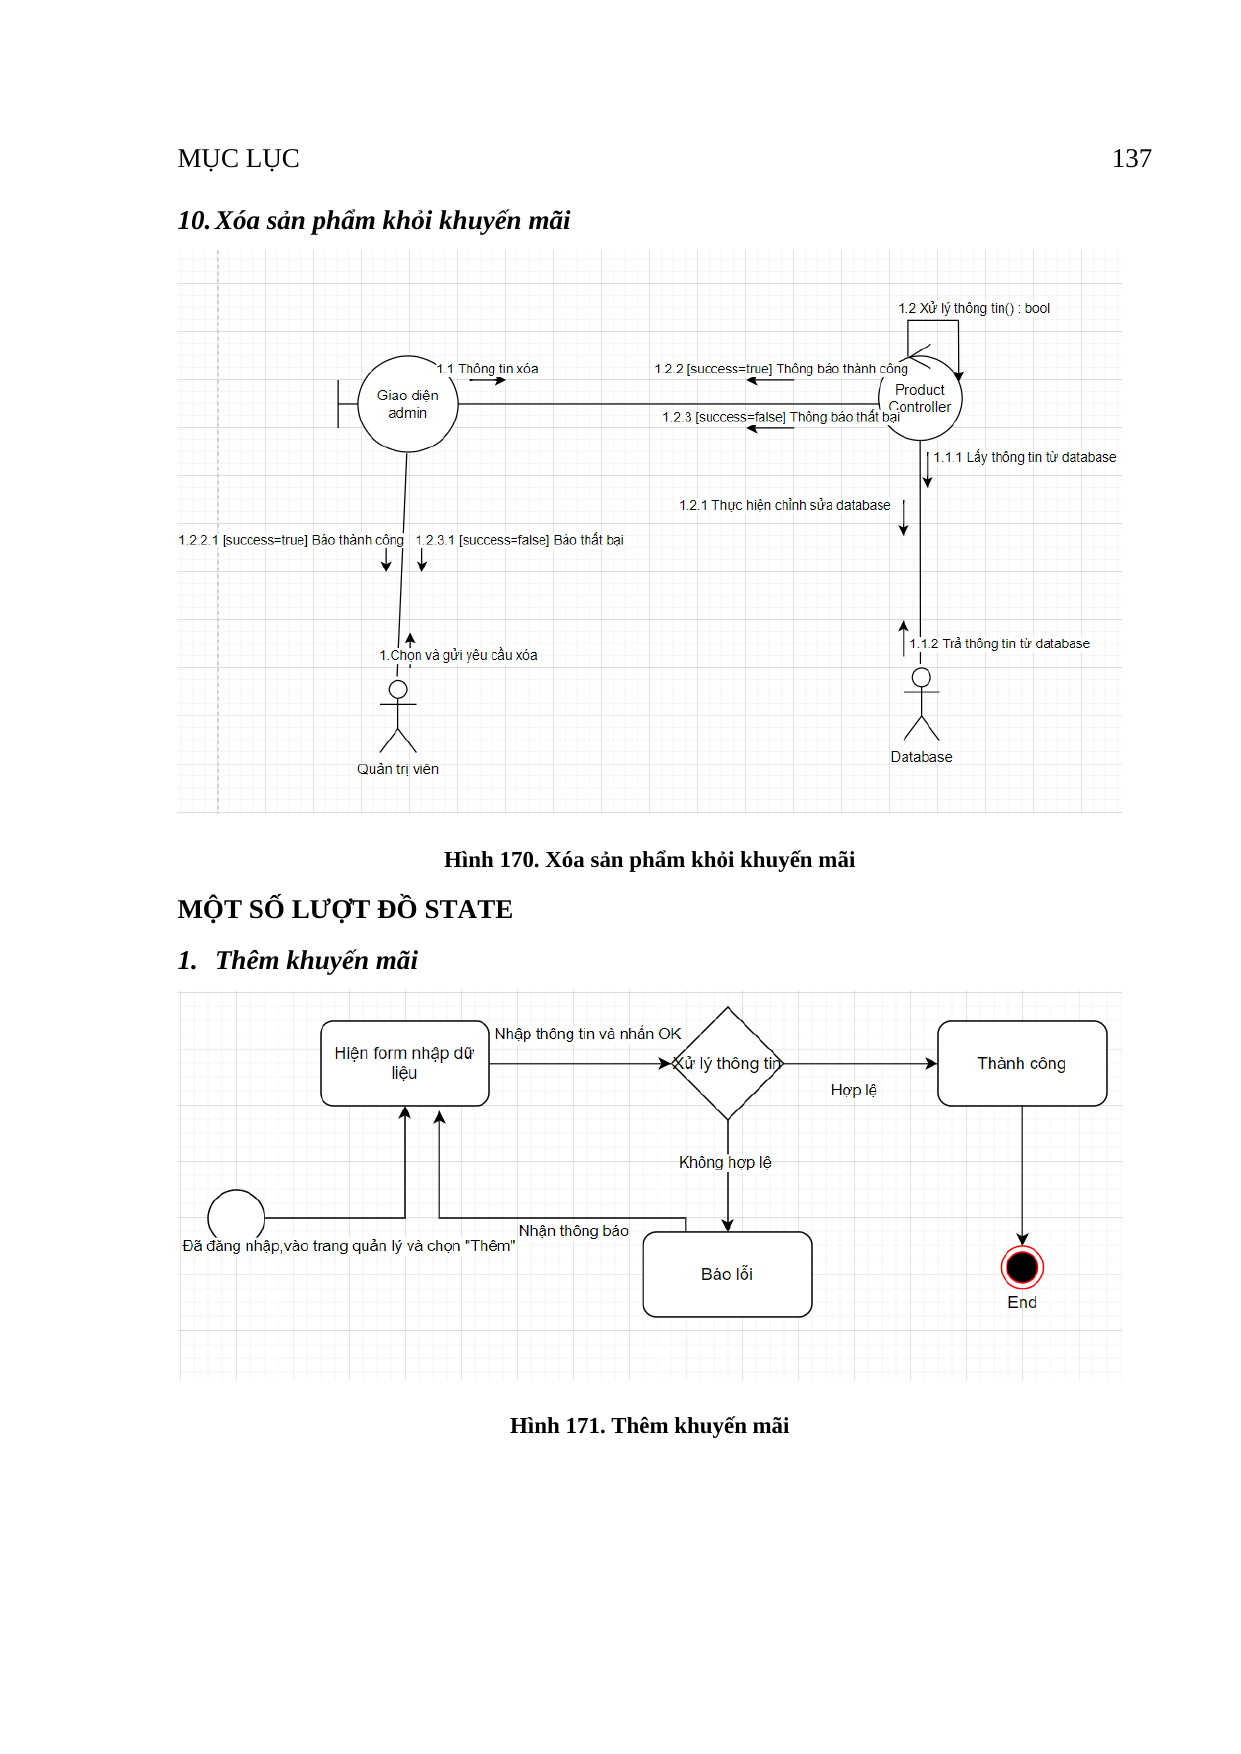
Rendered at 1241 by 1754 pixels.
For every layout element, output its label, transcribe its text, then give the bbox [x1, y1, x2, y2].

picture [177, 250, 1123, 814]
text Hình 170. Xóa sản phẩm khỏi khuyến mãi [177, 846, 1122, 872]
subtitle Xóa sản phẩm khỏi khuyến mãi [177, 204, 1122, 235]
picture [177, 990, 1123, 1380]
subtitle MỘT SỐ LƯỢT ĐỒ STATE [177, 893, 1122, 924]
subtitle Thêm khuyến mãi [177, 944, 1122, 975]
text Hình 171. Thêm khuyến mãi [177, 1412, 1122, 1438]
